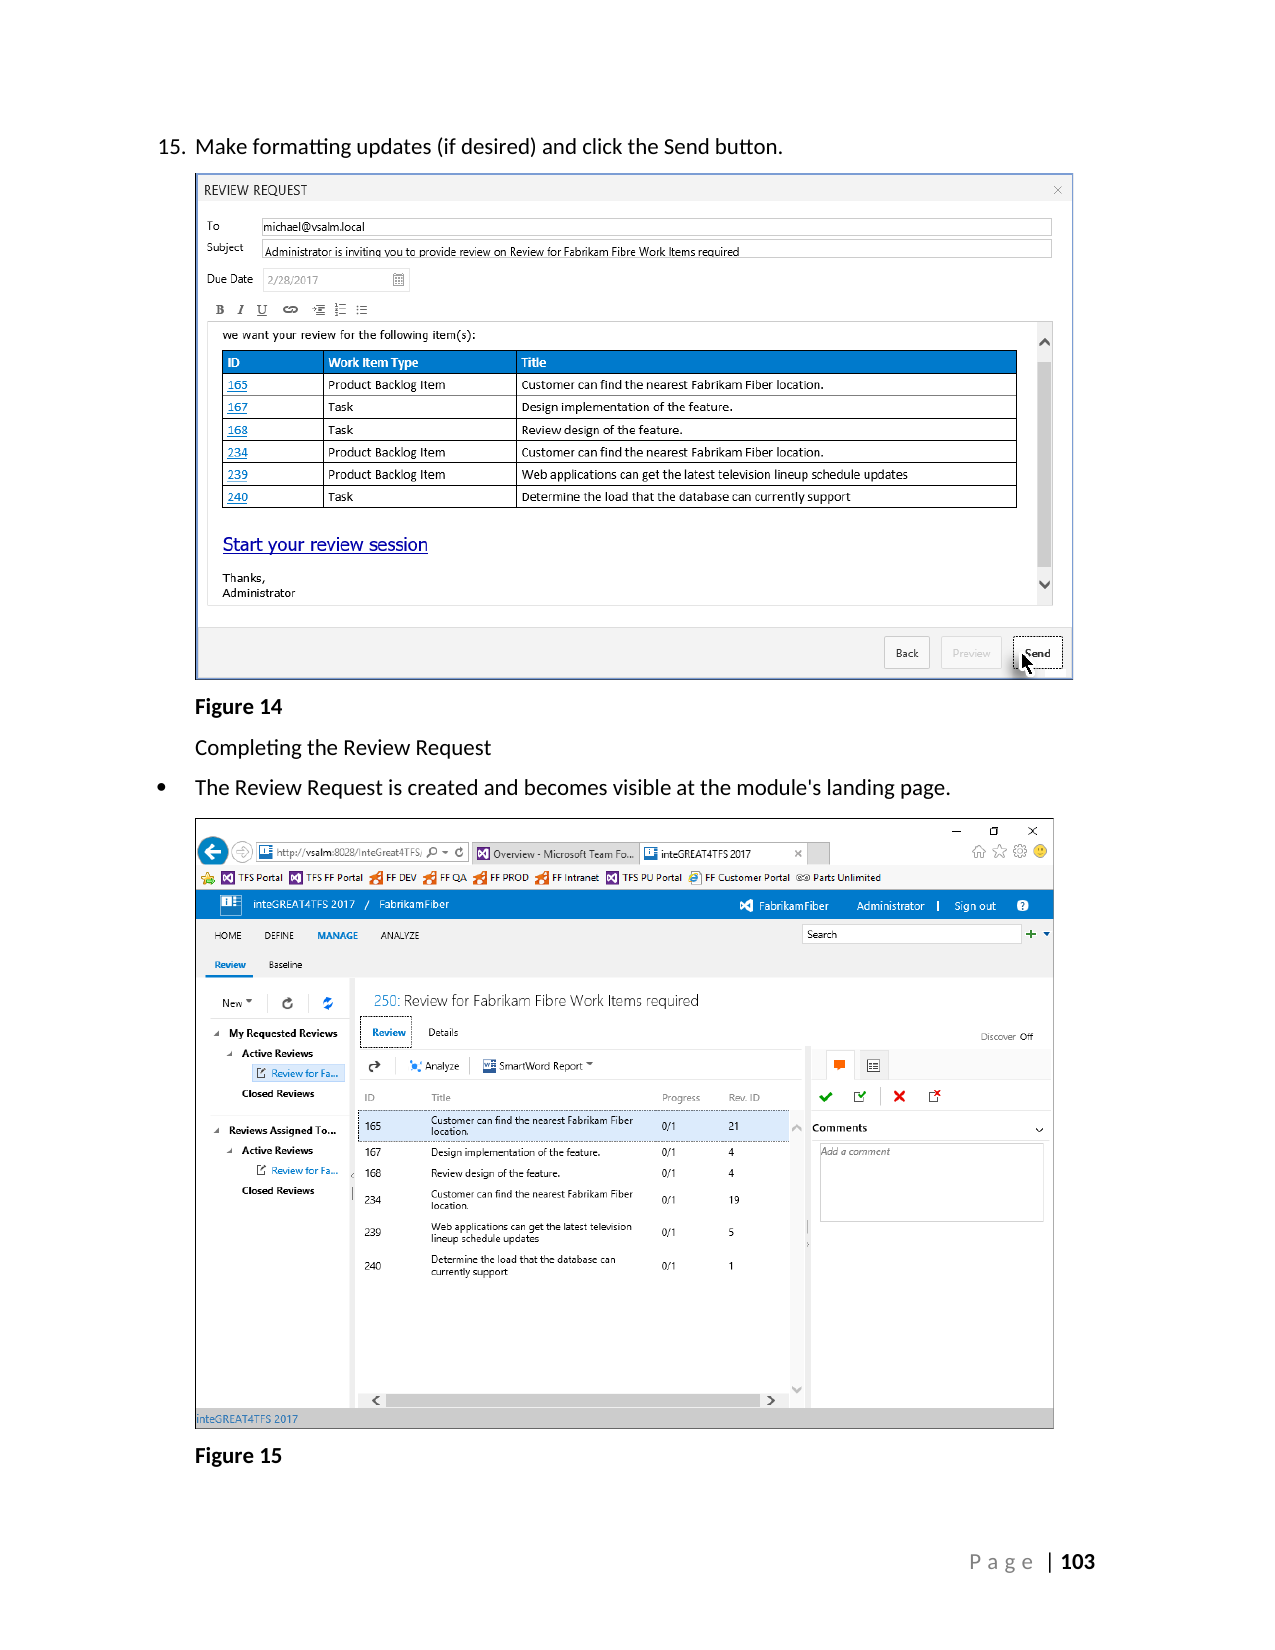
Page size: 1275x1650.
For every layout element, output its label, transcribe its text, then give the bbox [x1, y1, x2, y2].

picture [195, 173, 1074, 680]
list Make formatting updates (if desired) and click the Send button. [157, 132, 1125, 161]
text Figure 15 [195, 1442, 1125, 1469]
list The Review Request is created and becomes visible at the module's landing page. [157, 773, 1125, 801]
text Figure 14 [195, 692, 1125, 720]
text Completing the Review Request [195, 733, 1125, 761]
picture [195, 818, 1054, 1429]
